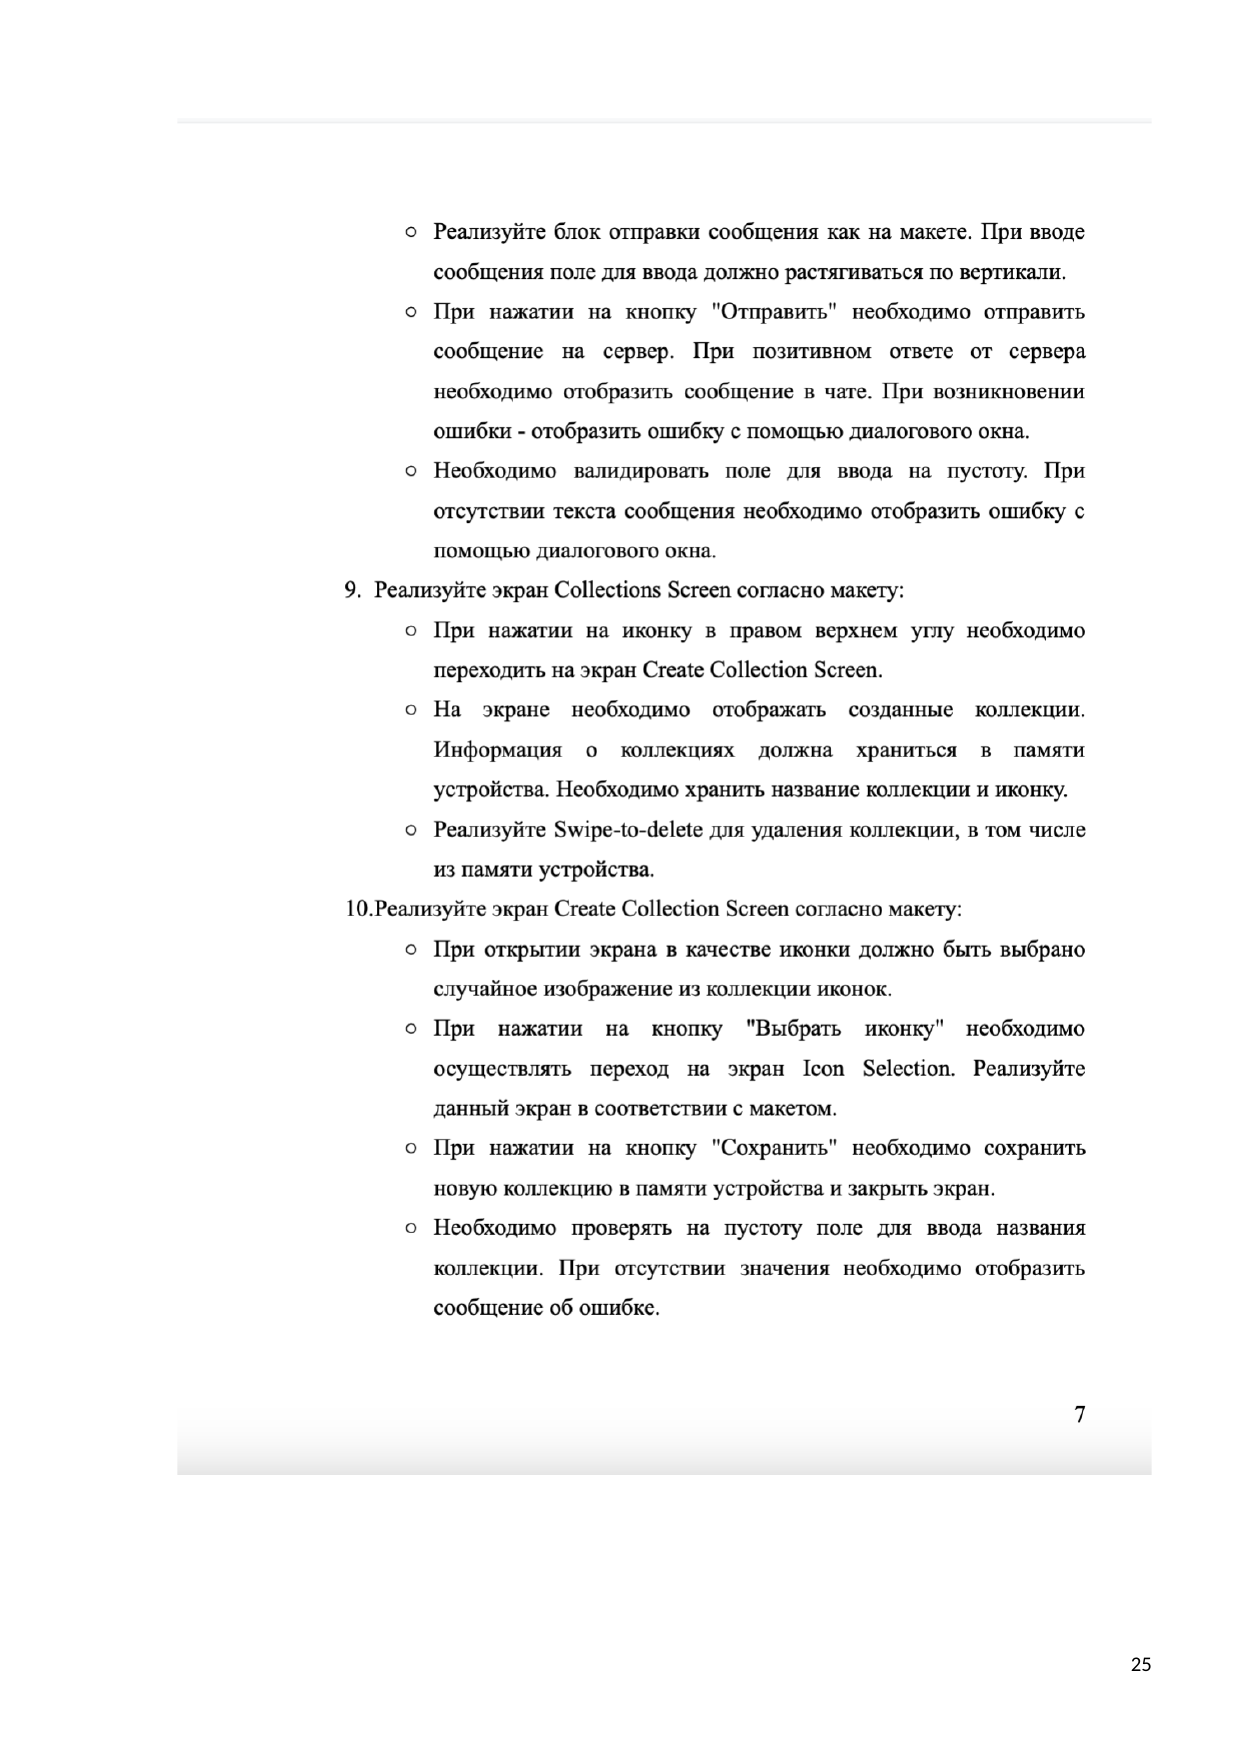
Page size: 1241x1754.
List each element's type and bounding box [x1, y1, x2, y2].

picture [177, 118, 1152, 1475]
